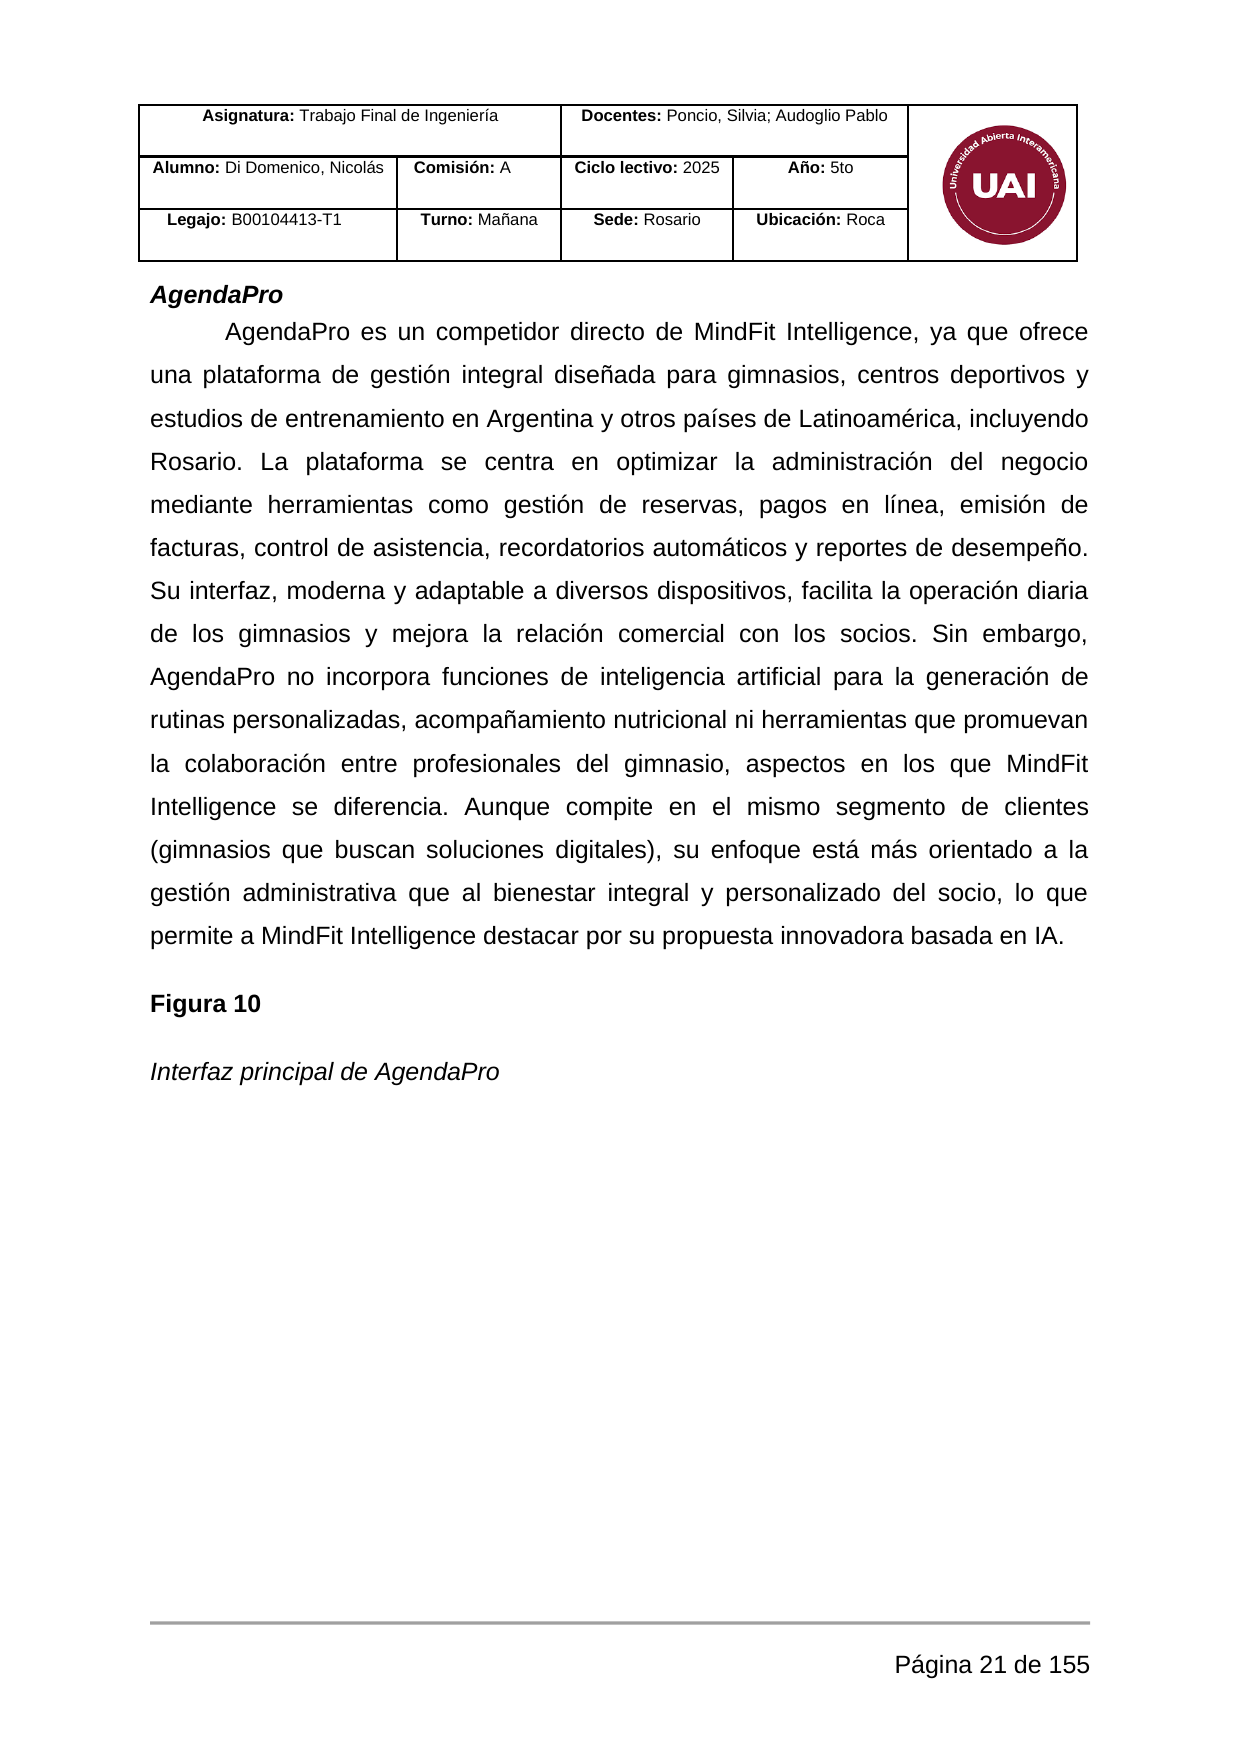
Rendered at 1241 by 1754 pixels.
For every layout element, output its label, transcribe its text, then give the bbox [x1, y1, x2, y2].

text Figura 10 [150, 989, 1090, 1018]
text Interfaz principal de AgendaPro [150, 1057, 1090, 1086]
picture [939, 118, 1068, 150]
text AgendaPro es un competidor directo de MindFit Intelligence, ya que ofrece una plataforma de gestión integral diseñada para gimnasios, centros deportivos y estudios de entrenamiento en Argentina y otros países de Latinoamérica, incluyendo Rosario. La plataforma se centra en optimizar la administración del negocio mediante herramientas como gestión de reservas, pagos en línea, emisión de facturas, control de asistencia, recordatorios automáticos y reportes de desempeño. Su interfaz, moderna y adaptable a diversos dispositivos, facilita la operación diaria de los gimnasios y mejora la relación comercial con los socios. Sin embargo, AgendaPro no incorpora funciones de inteligencia artificial para la generación de rutinas personalizadas, acompañamiento nutricional ni herramientas que promuevan la colaboración entre profesionales del gimnasio, aspectos en los que MindFit Intelligence se diferencia. Aunque compite en el mismo segmento de clientes (gimnasios que buscan soluciones digitales), su enfoque está más orientado a la gestión administrativa que al bienestar integral y personalizado del socio, lo que permite a MindFit Intelligence destacar por su propuesta innovadora basada en IA. [150, 317, 1090, 950]
subtitle AgendaPro [150, 150, 1090, 309]
